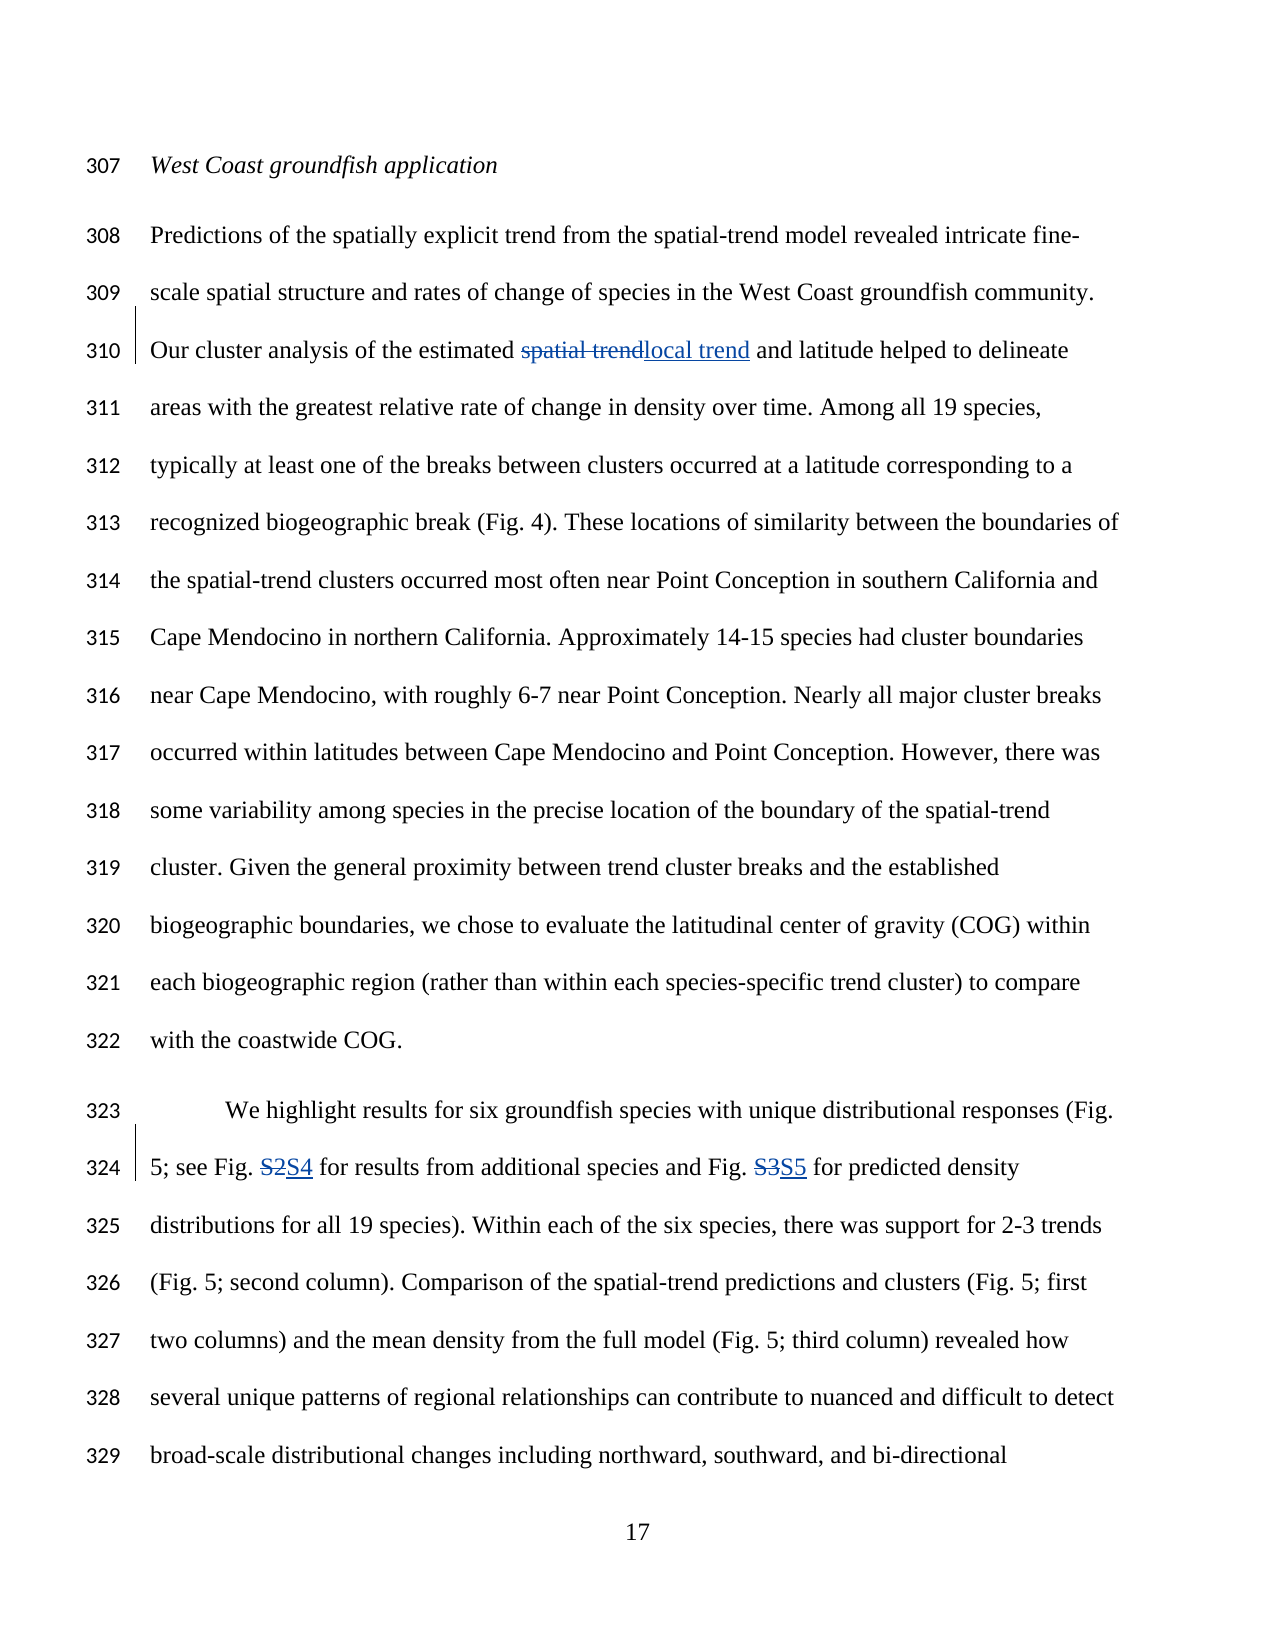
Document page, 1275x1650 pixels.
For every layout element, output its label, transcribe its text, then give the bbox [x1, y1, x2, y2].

text Predictions of the spatially explicit trend from the spatial-trend model revealed intricate fine-scale spatial structure and rates of change of species in the West Coast groundfish community. Our cluster analysis of the estimated and latitude helped to delineate areas with the greatest relative rate of change in density over time. Among all 19 species, typically at least one of the breaks between clusters occurred at a latitude corresponding to a recognized biogeographic break (Fig. 4). These locations of similarity between the boundaries of the spatial-trend clusters occurred most often near Point Conception in southern California and Cape Mendocino in northern California. Approximately 14-15 species had cluster boundaries near Cape Mendocino, with roughly 6-7 near Point Conception. Nearly all major cluster breaks occurred within latitudes between Cape Mendocino and Point Conception. However, there was some variability among species in the precise location of the boundary of the spatial-trend cluster. Given the general proximity between trend cluster breaks and the established biogeographic boundaries, we chose to evaluate the latitudinal center of gravity (COG) within each biogeographic region (rather than within each species-specific trend cluster) to compare with the coastwide COG. [150, 220, 1125, 1054]
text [150, 1095, 1125, 1469]
text West Coast groundfish application [150, 150, 1125, 179]
